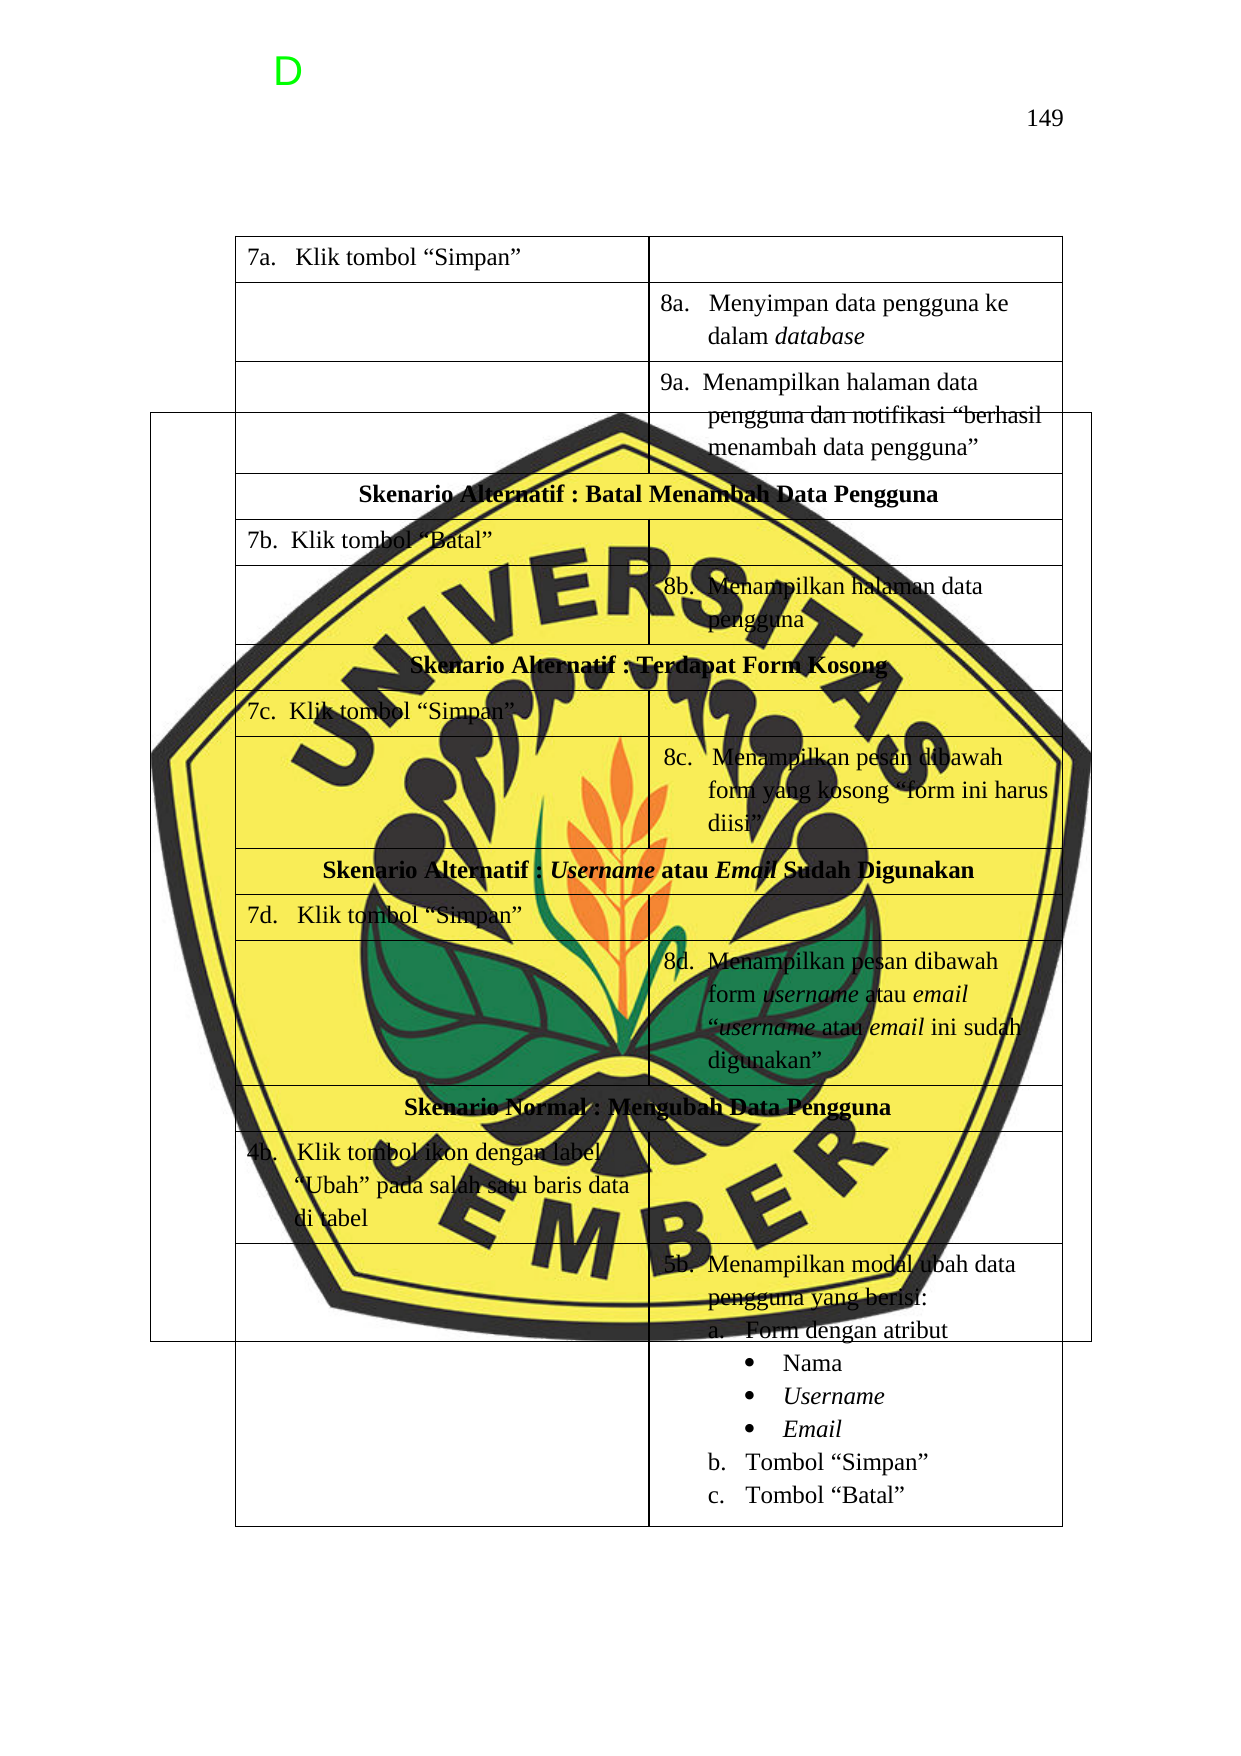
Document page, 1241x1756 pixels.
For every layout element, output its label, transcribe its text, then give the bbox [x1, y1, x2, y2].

table_cell [236, 362, 648, 472]
table_cell 7d. Klik tombol “Simpan” [236, 895, 648, 940]
table_cell 7c. Klik tombol “Simpan” [236, 691, 648, 736]
table_cell 4b. Klik tombol ikon dengan label “Ubah” pada salah satu baris data di tabel [236, 1132, 648, 1243]
picture [151, 413, 235, 1341]
table_cell Skenario Alternatif : Username atau Email Sudah Digunakan [236, 849, 1062, 894]
table_cell [236, 941, 648, 1085]
table_cell [650, 691, 1062, 736]
table_cell 8b. Menampilkan halaman data pengguna [650, 566, 1062, 643]
picture [1063, 413, 1091, 1341]
table_cell [236, 566, 648, 643]
table_cell [236, 1244, 648, 1526]
table_cell 8d. Menampilkan pesan dibawah form username atau email “username atau email ini sudah digunakan” [650, 941, 1062, 1085]
table_cell Skenario Alternatif : Terdapat Form Kosong [236, 645, 1062, 689]
table_cell 9a. Menampilkan halaman data pengguna dan notifikasi “berhasil menambah data pengguna” [650, 362, 1062, 472]
table_cell 8c. Menampilkan pesan dibawah form yang kosong “form ini harus diisi” [650, 737, 1062, 848]
table_header 7a. Klik tombol “Simpan” [236, 237, 648, 282]
table_cell [650, 895, 1062, 940]
table_cell 5b. Menampilkan modal ubah data pengguna yang berisi: Form dengan atribut Nama Username Email Tombol “Simpan” Tombol “Batal” [650, 1244, 1062, 1526]
table_cell [650, 520, 1062, 564]
table_cell 8a. Menyimpan data pengguna ke dalam database [650, 283, 1062, 361]
table_header [650, 237, 1062, 282]
table_cell [650, 1132, 1062, 1243]
table_cell 7b. Klik tombol “Batal” [236, 520, 648, 564]
table_cell Skenario Alternatif : Batal Menambah Data Pengguna [236, 474, 1062, 518]
table_cell [236, 737, 648, 848]
table_cell [236, 283, 648, 361]
table_cell Skenario Normal : Mengubah Data Pengguna [236, 1086, 1062, 1131]
